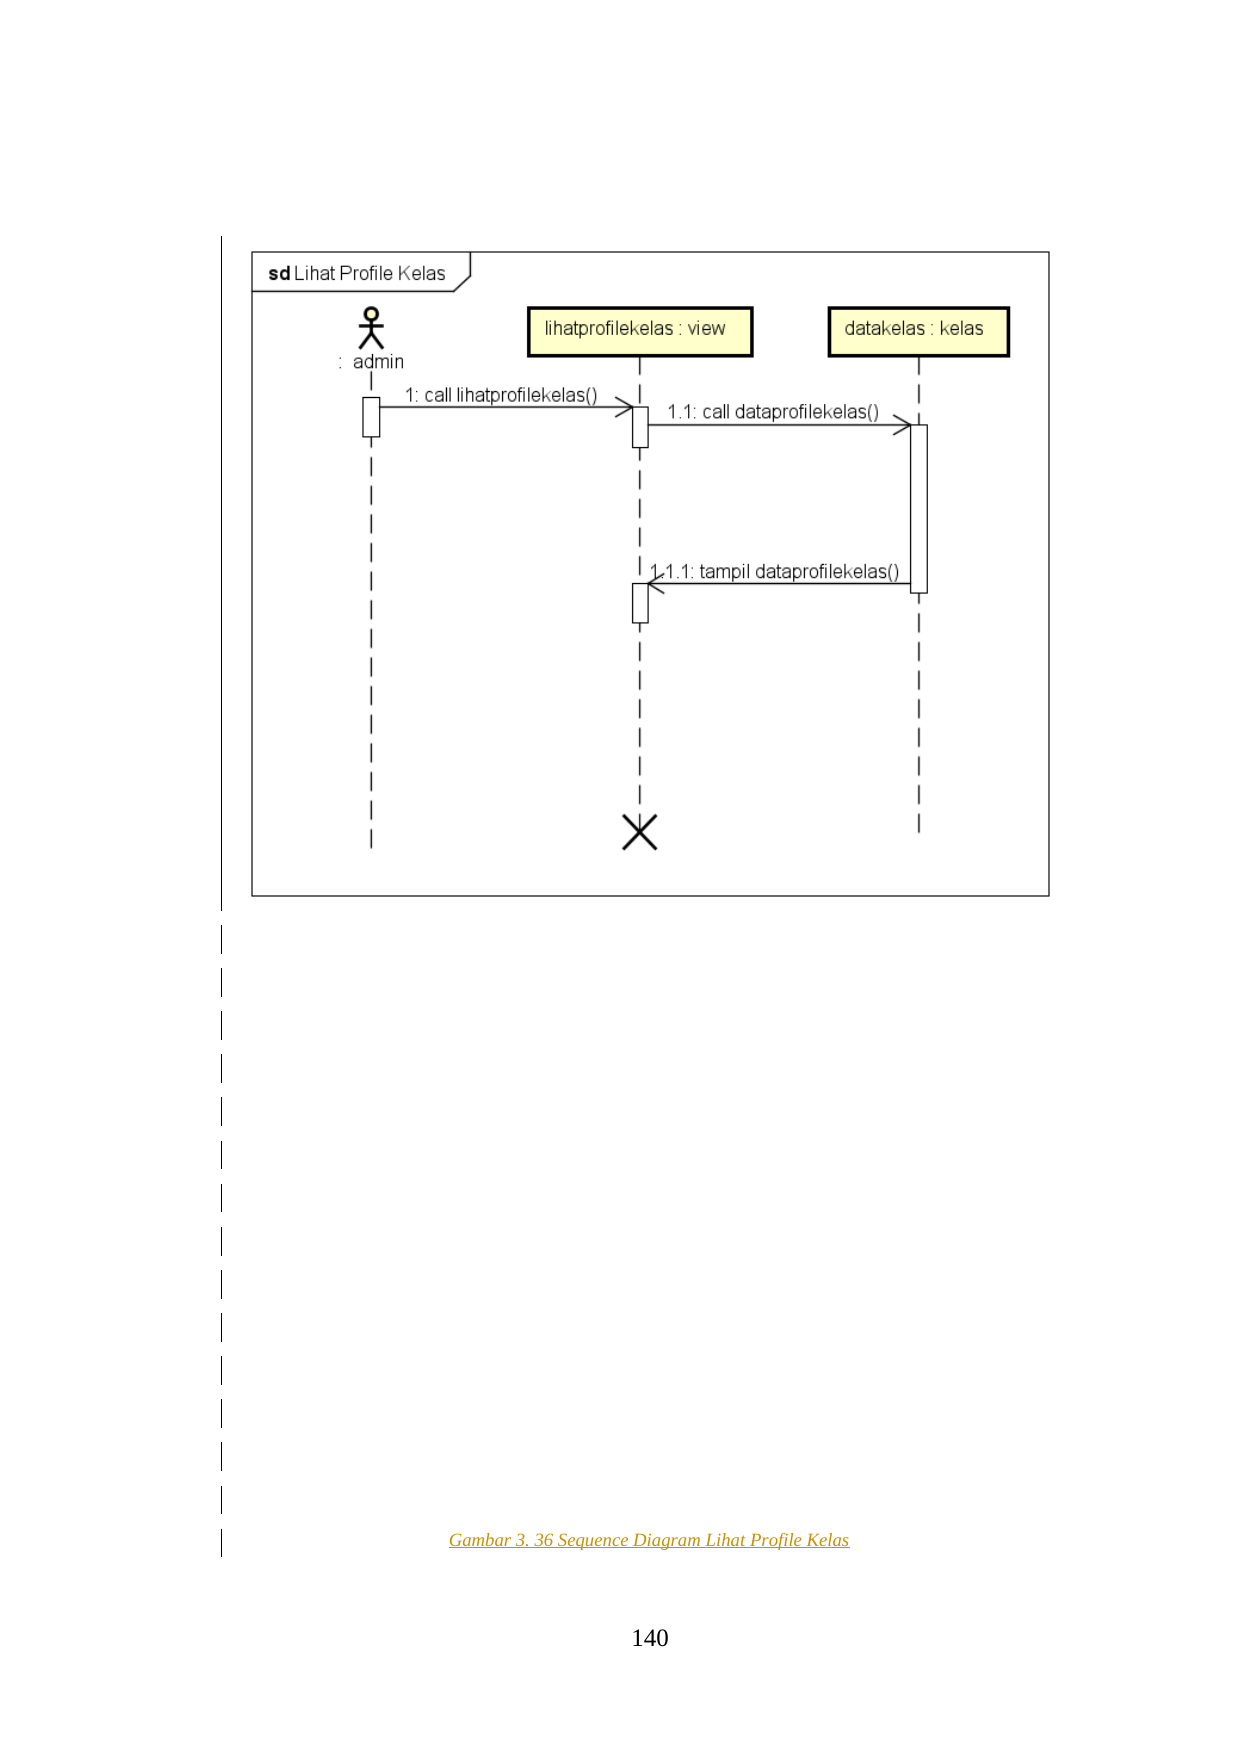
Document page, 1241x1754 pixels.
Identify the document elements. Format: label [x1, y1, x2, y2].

picture [236, 236, 1063, 911]
